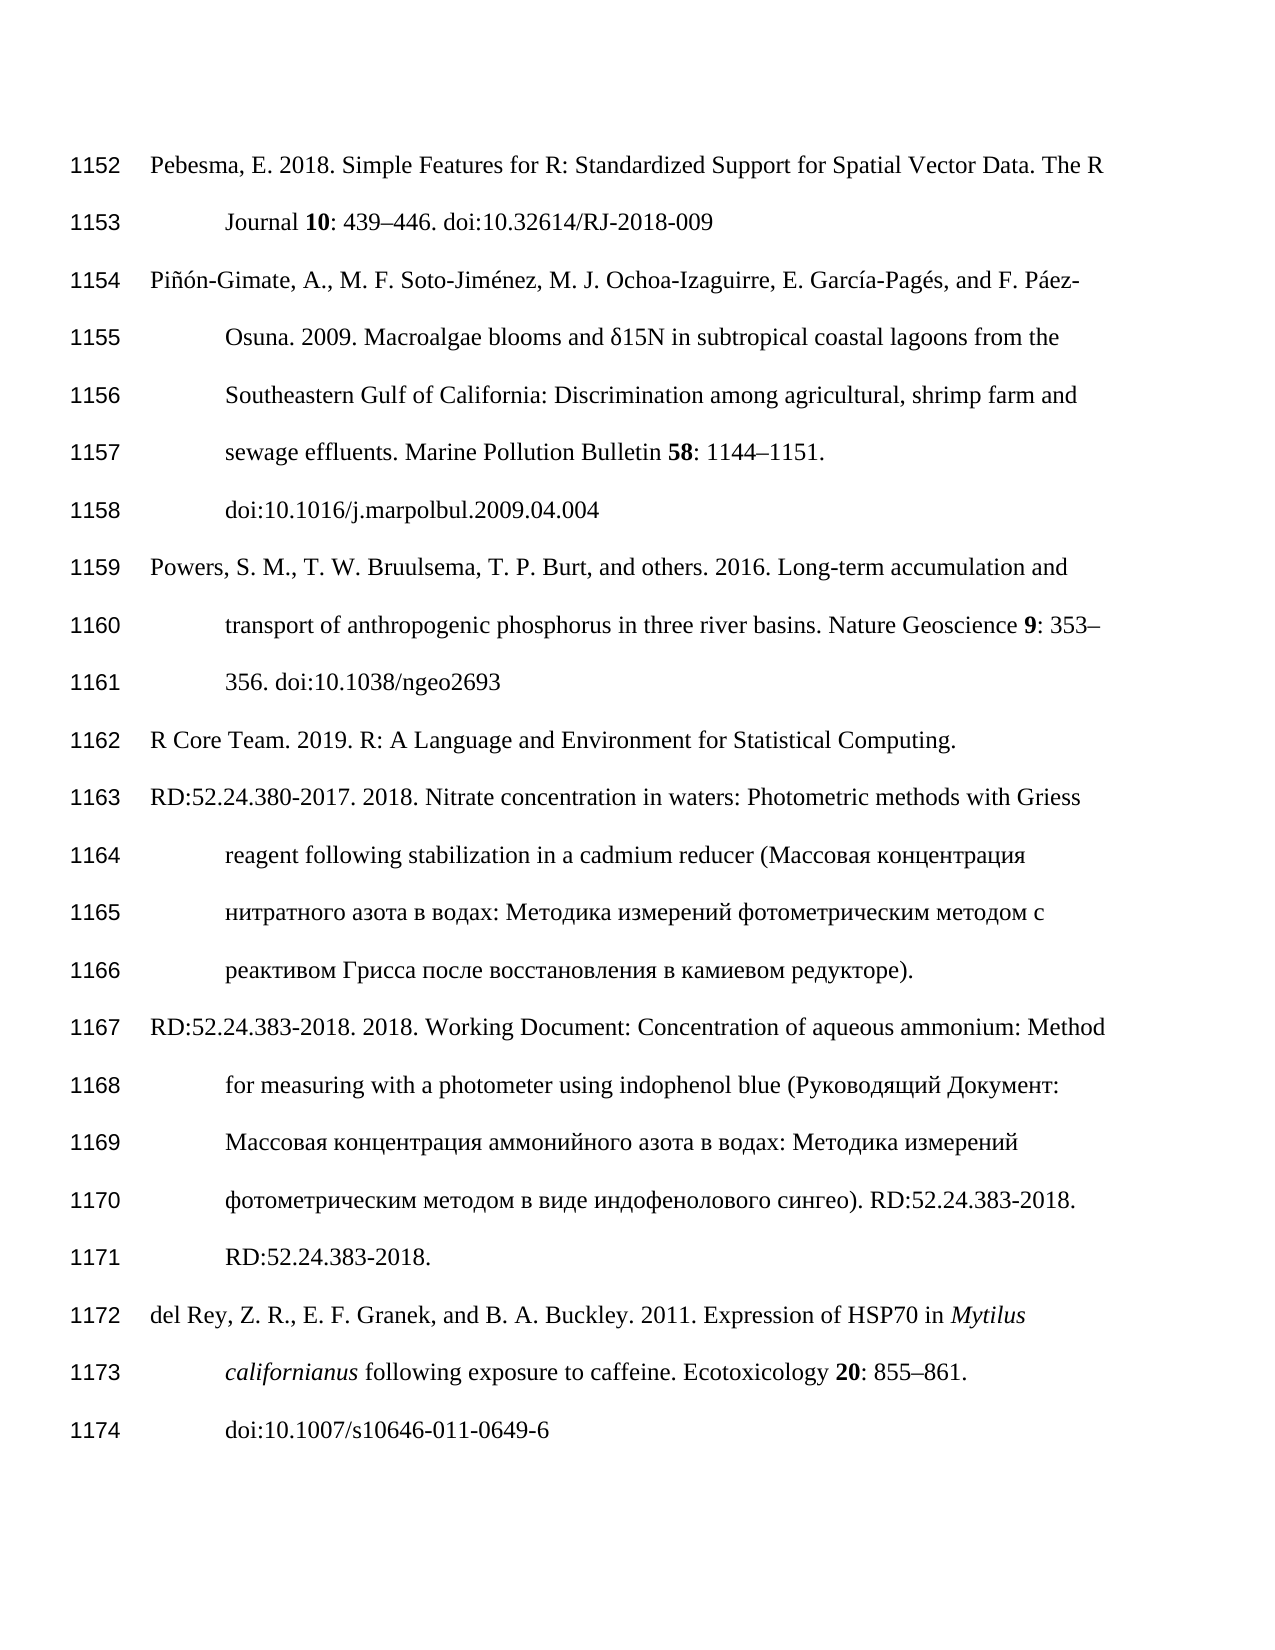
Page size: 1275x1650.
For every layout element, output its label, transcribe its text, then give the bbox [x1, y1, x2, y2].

text R Core Team. 2019. R: A Language and Environment for Statistical Computing. [150, 725, 1125, 754]
text RD:52.24.380-2017. 2018. Nitrate concentration in waters: Photometric methods with Griess reagent following stabilization in a cadmium reducer (Массовая концентрация нитратного азота в водах: Методика измерений фотометрическим методом с реактивом Грисса после восстановления в камиевом редукторе). [150, 782, 1125, 984]
text Piñón-Gimate, A., M. F. Soto-Jiménez, M. J. Ochoa-Izaguirre, E. García-Pagés, and F. Páez-Osuna. 2009. Macroalgae blooms and δ15N in subtropical coastal lagoons from the Southeastern Gulf of California: Discrimination among agricultural, shrimp farm and sewage effluents. Marine Pollution Bulletin 58: 1144–1151. doi:10.1016/j.marpolbul.2009.04.004 [150, 265, 1125, 524]
text Pebesma, E. 2018. Simple Features for R: Standardized Support for Spatial Vector Data. The R Journal 10: 439–446. doi:10.32614/RJ-2018-009 [150, 150, 1125, 236]
text del Rey, Z. R., E. F. Granek, and B. A. Buckley. 2011. Expression of HSP70 in Mytilus californianus following exposure to caffeine. Ecotoxicology 20: 855–861. doi:10.1007/s10646-011-0649-6 [150, 1300, 1125, 1444]
text Powers, S. M., T. W. Bruulsema, T. P. Burt, and others. 2016. Long-term accumulation and transport of anthropogenic phosphorus in three river basins. Nature Geoscience 9: 353–356. doi:10.1038/ngeo2693 [150, 552, 1125, 696]
text RD:52.24.383-2018. 2018. Working Document: Concentration of aqueous ammonium: Method for measuring with a photometer using indophenol blue (Руководящий Документ: Массовая концентрация аммонийного азота в водах: Методика измерений фотометрическим методом в виде индофенолового сингео). RD:52.24.383-2018. RD:52.24.383-2018. [150, 1012, 1125, 1271]
